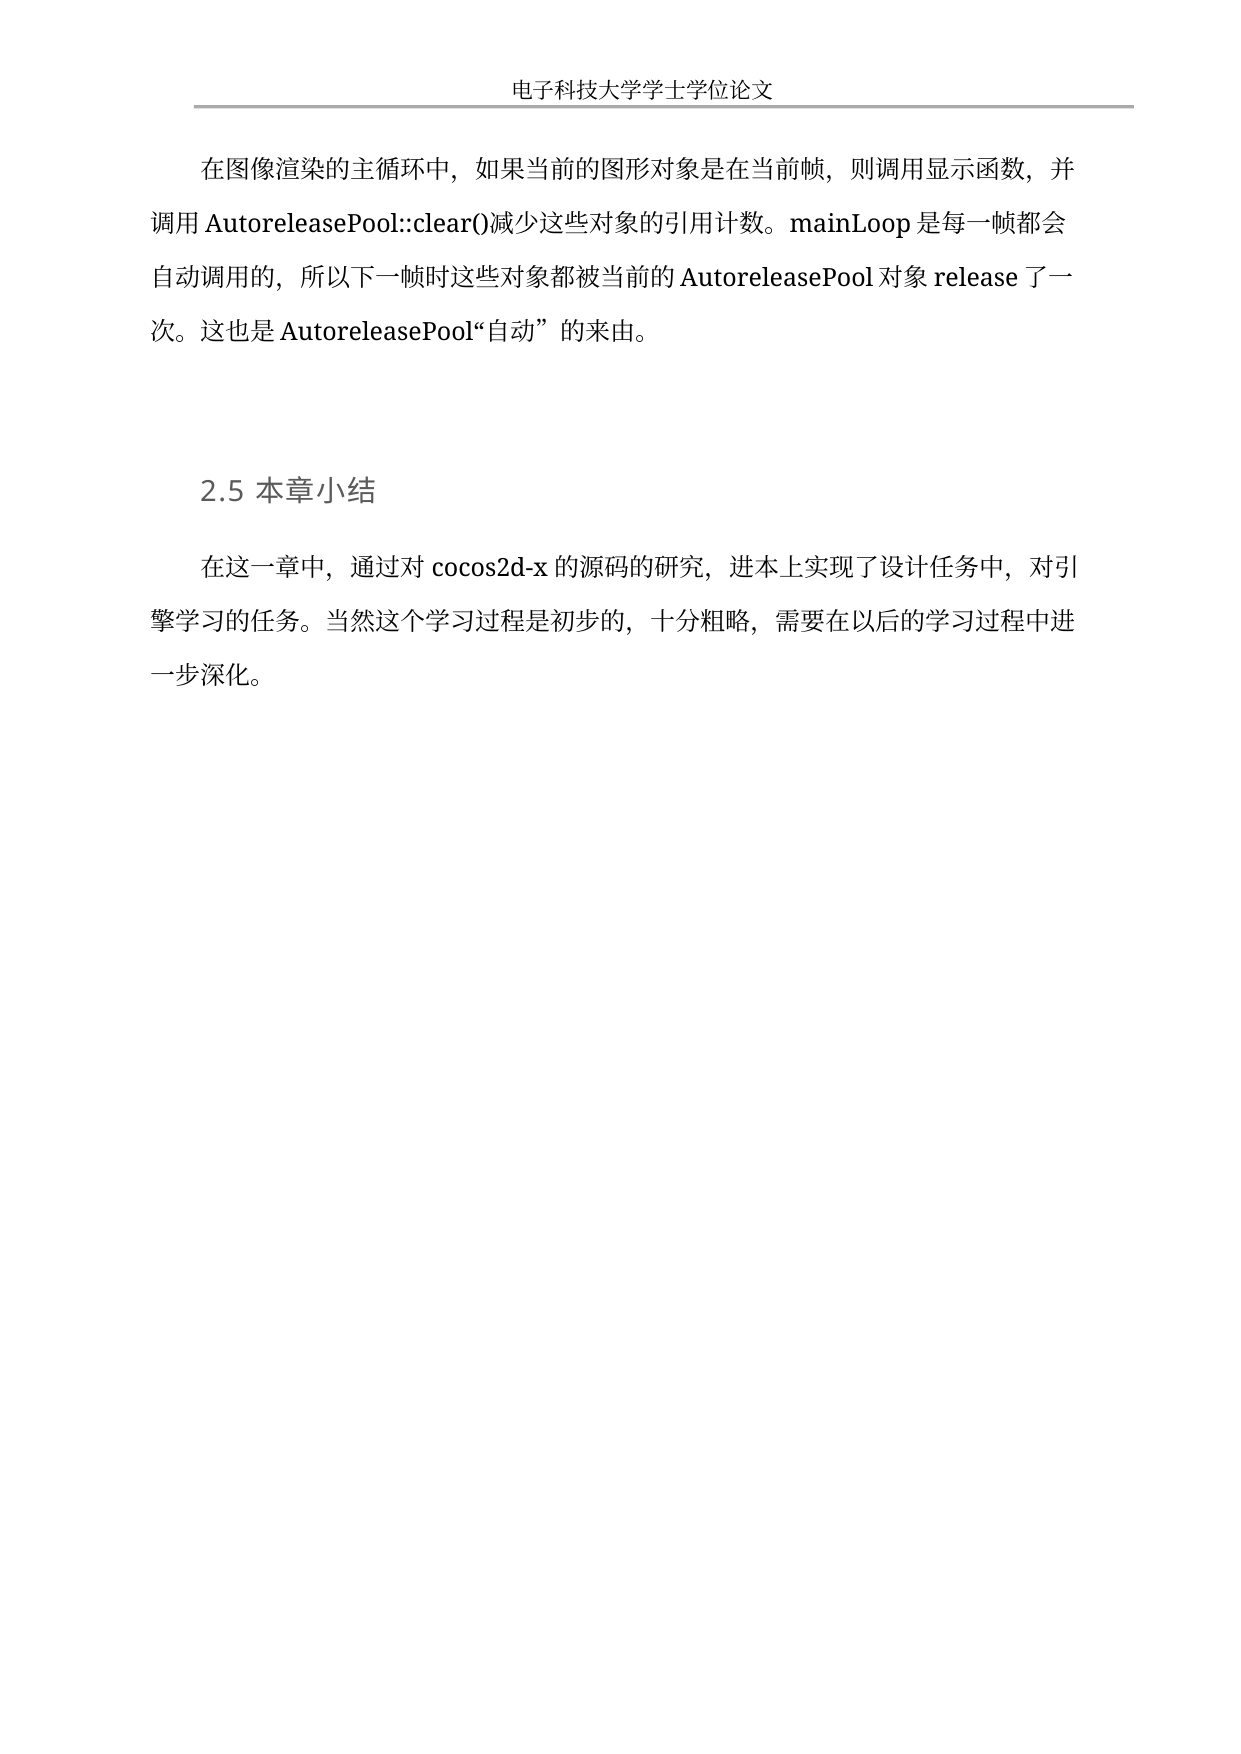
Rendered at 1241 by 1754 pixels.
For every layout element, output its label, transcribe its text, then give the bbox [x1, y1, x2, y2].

text 在这一章中，通过对 cocos2d-x 的源码的研究，进本上实现了设计任务中，对引擎学习的任务。当然这个学习过程是初步的，十分粗略，需要在以后的学习过程中进一步深化。 [150, 548, 1090, 692]
subtitle 2.5 本章小结 [150, 468, 1090, 510]
text 在图像渲染的主循环中，如果当前的图形对象是在当前帧，则调用显示函数，并调用AutoreleasePool::clear()减少这些对象的引用计数。mainLoop是每一帧都会自动调用的，所以下一帧时这些对象都被当前的AutoreleasePool对象release了一次。这也是AutoreleasePool“自动”的来由。 [150, 150, 1090, 348]
